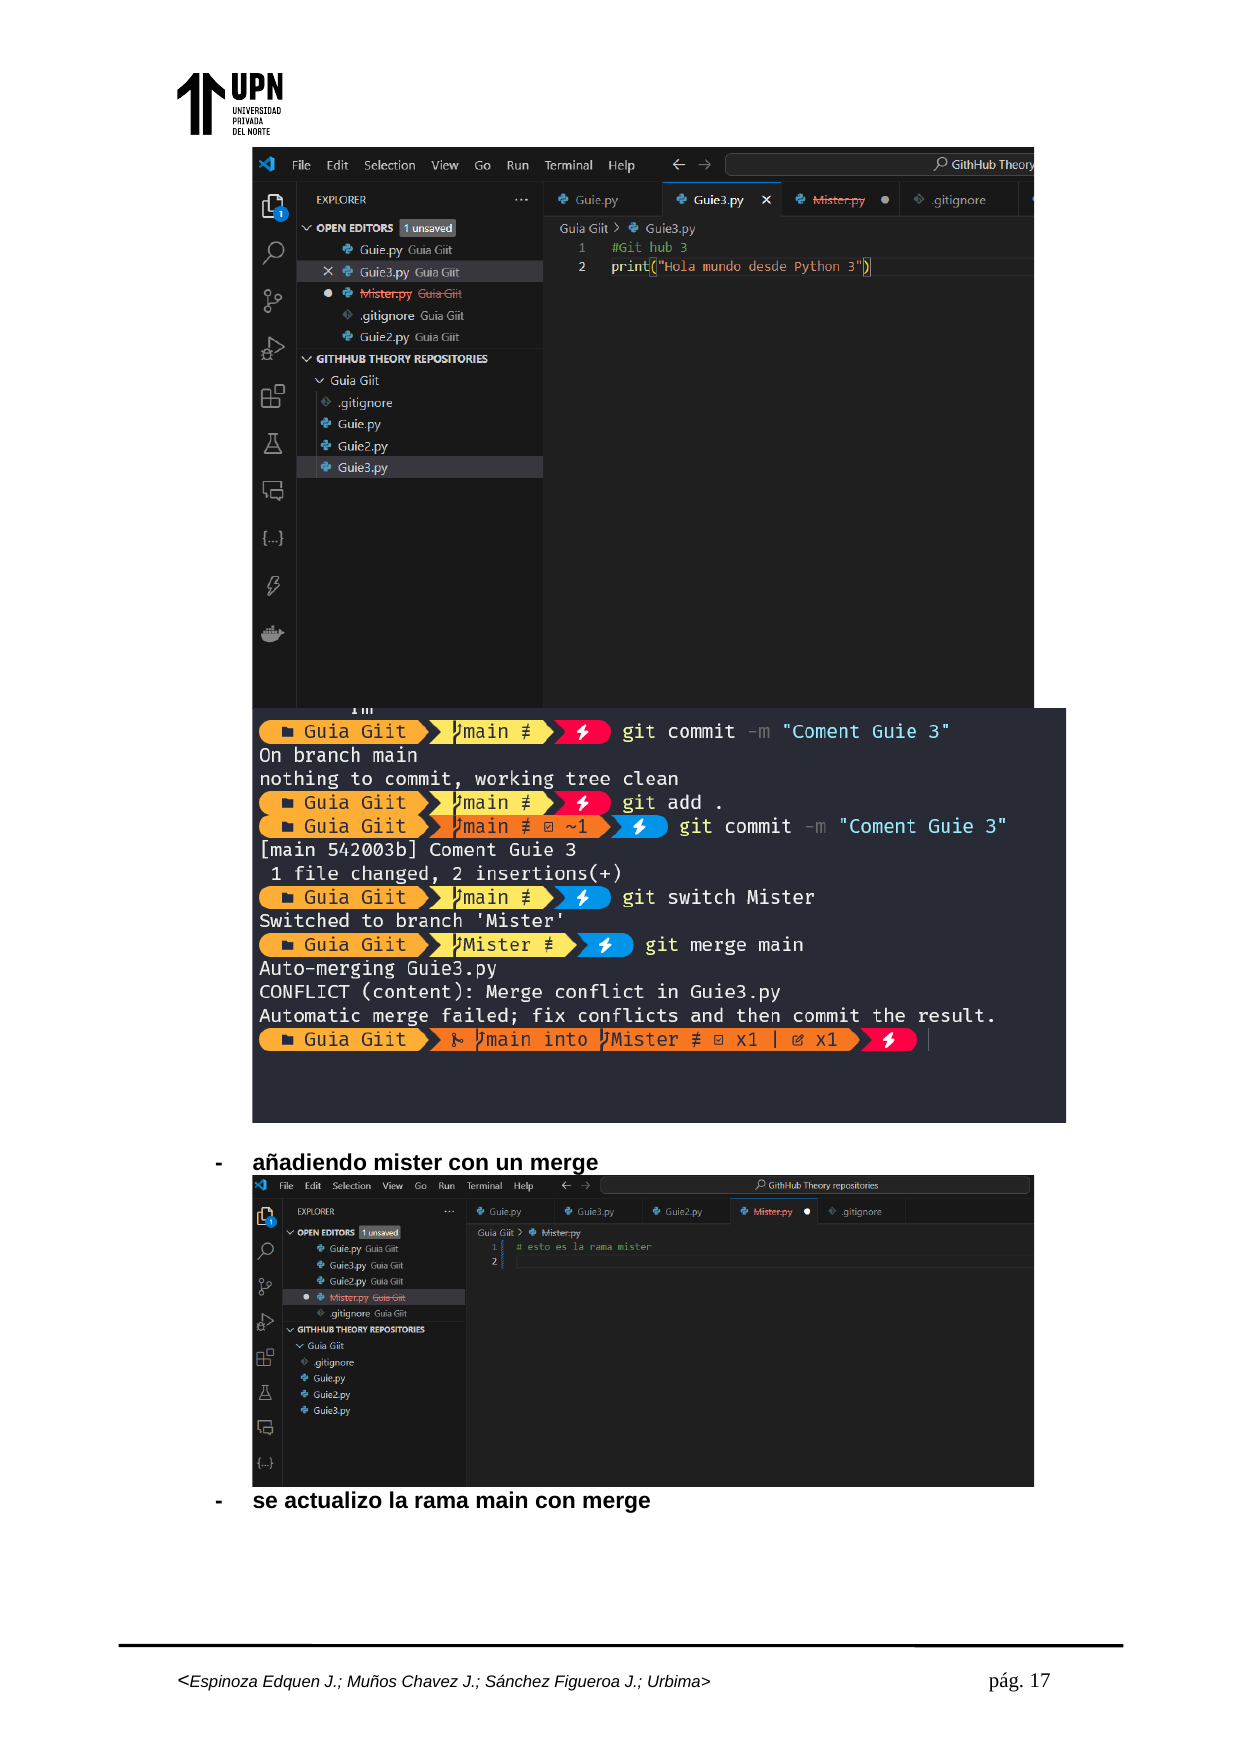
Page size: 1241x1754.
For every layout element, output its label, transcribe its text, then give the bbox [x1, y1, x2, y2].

picture [252, 147, 1067, 1123]
list se actualizo la rama main con merge [215, 1487, 1063, 1513]
list añadiendo mister con un merge [215, 1149, 1063, 1175]
picture [252, 1175, 1035, 1487]
picture [177, 73, 283, 135]
